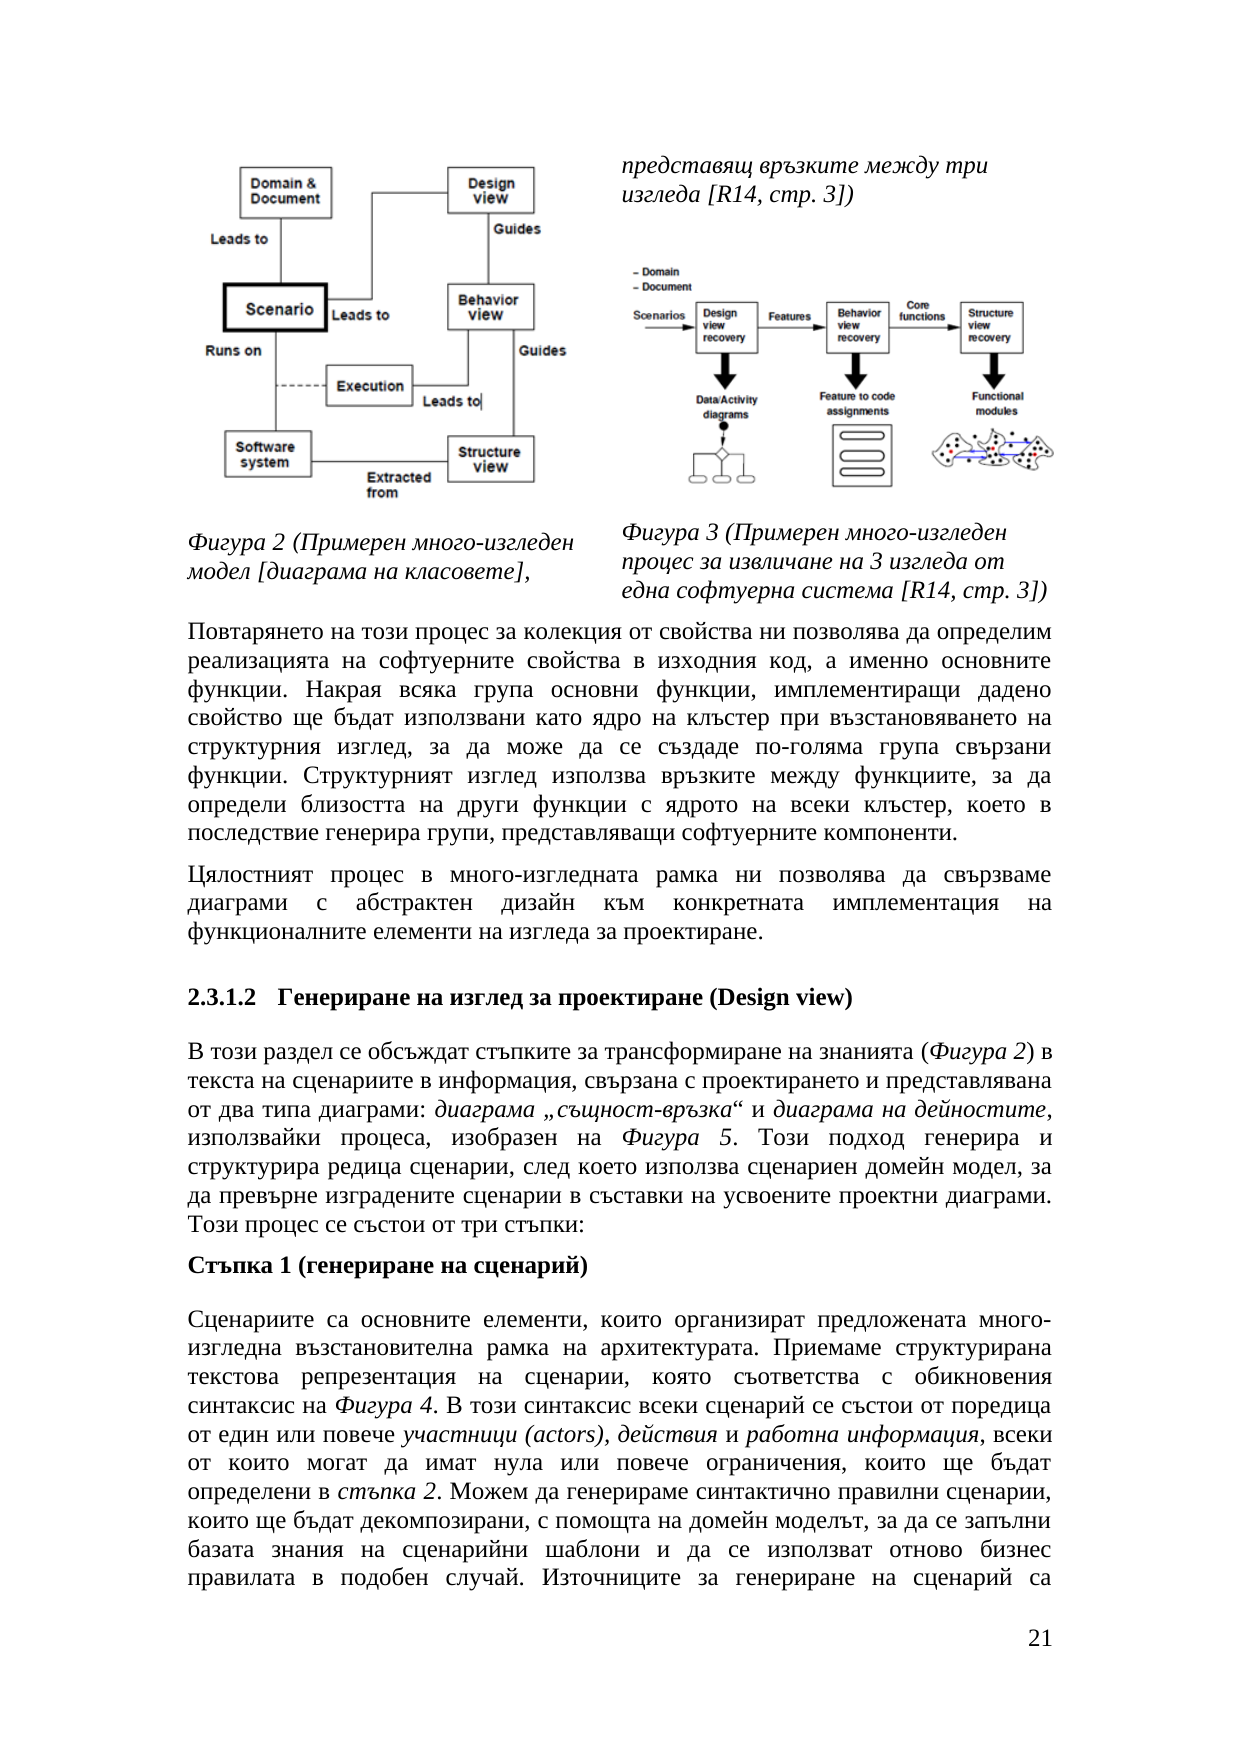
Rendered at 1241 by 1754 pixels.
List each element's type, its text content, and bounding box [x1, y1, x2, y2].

text Цялостният процес в много-изгледната рамка ни позволява да свързваме диаграми с абстрактен дизайн към конкретната имплементация на функционалните елементи на изгледа за проектиране. [187, 859, 1053, 945]
picture [187, 150, 582, 515]
text Стъпка 1 (генериране на сценарий) [187, 1250, 1053, 1279]
text В този раздел се обсъждат стъпките за трансформиране на знанията (Фигура 2) в текста на сценариите в информация, свързана с проектирането и представлявана от два типа диаграми: диаграма „същност-връзка“ и диаграма на дейностите, използвайки процеса, изобразен на Фигура 5. Този подход генерира и структурира редица сценарии, след което използва сценариен домейн модел, за да превърне изградените сценарии в съставки на усвоените проектни диаграми. Този процес се състои от три стъпки: [187, 1036, 1053, 1237]
picture [621, 261, 1066, 505]
subtitle Генериране на изглед за проектиране (Design view) [187, 982, 1053, 1011]
text Фигура 2 (Примерен много-изгледен модел [диаграма на класовете], представящ връзките между три изгледа [R14, стр. 3]) [621, 150, 1053, 207]
text Повтарянето на този процес за колекция от свойства ни позволява да определим реализацията на софтуерните свойства в изходния код, а именно основните функции. Накрая всяка група основни функции, имплементиращи дадено свойство ще бъдат използвани като ядро на клъстер при възстановяването на структурния изглед, за да може да се създаде по-голяма група свързани функции. Структурният изглед използва връзките между функциите, за да определи близостта на други функции с ядрото на всеки клъстер, което в последствие генерира групи, представляващи софтуерните компоненти. [187, 616, 1053, 846]
text Фигура 2 (Примерен много-изгледен модел [диаграма на класовете], представящ връзките между три изгледа [R14, стр. 3]) [187, 527, 619, 585]
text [187, 1304, 1053, 1591]
text Фигура 3 (Примерен много-изгледен процес за извличане на 3 изгледа от една софтуерна система [R14, стр. 3]) [621, 517, 1053, 604]
